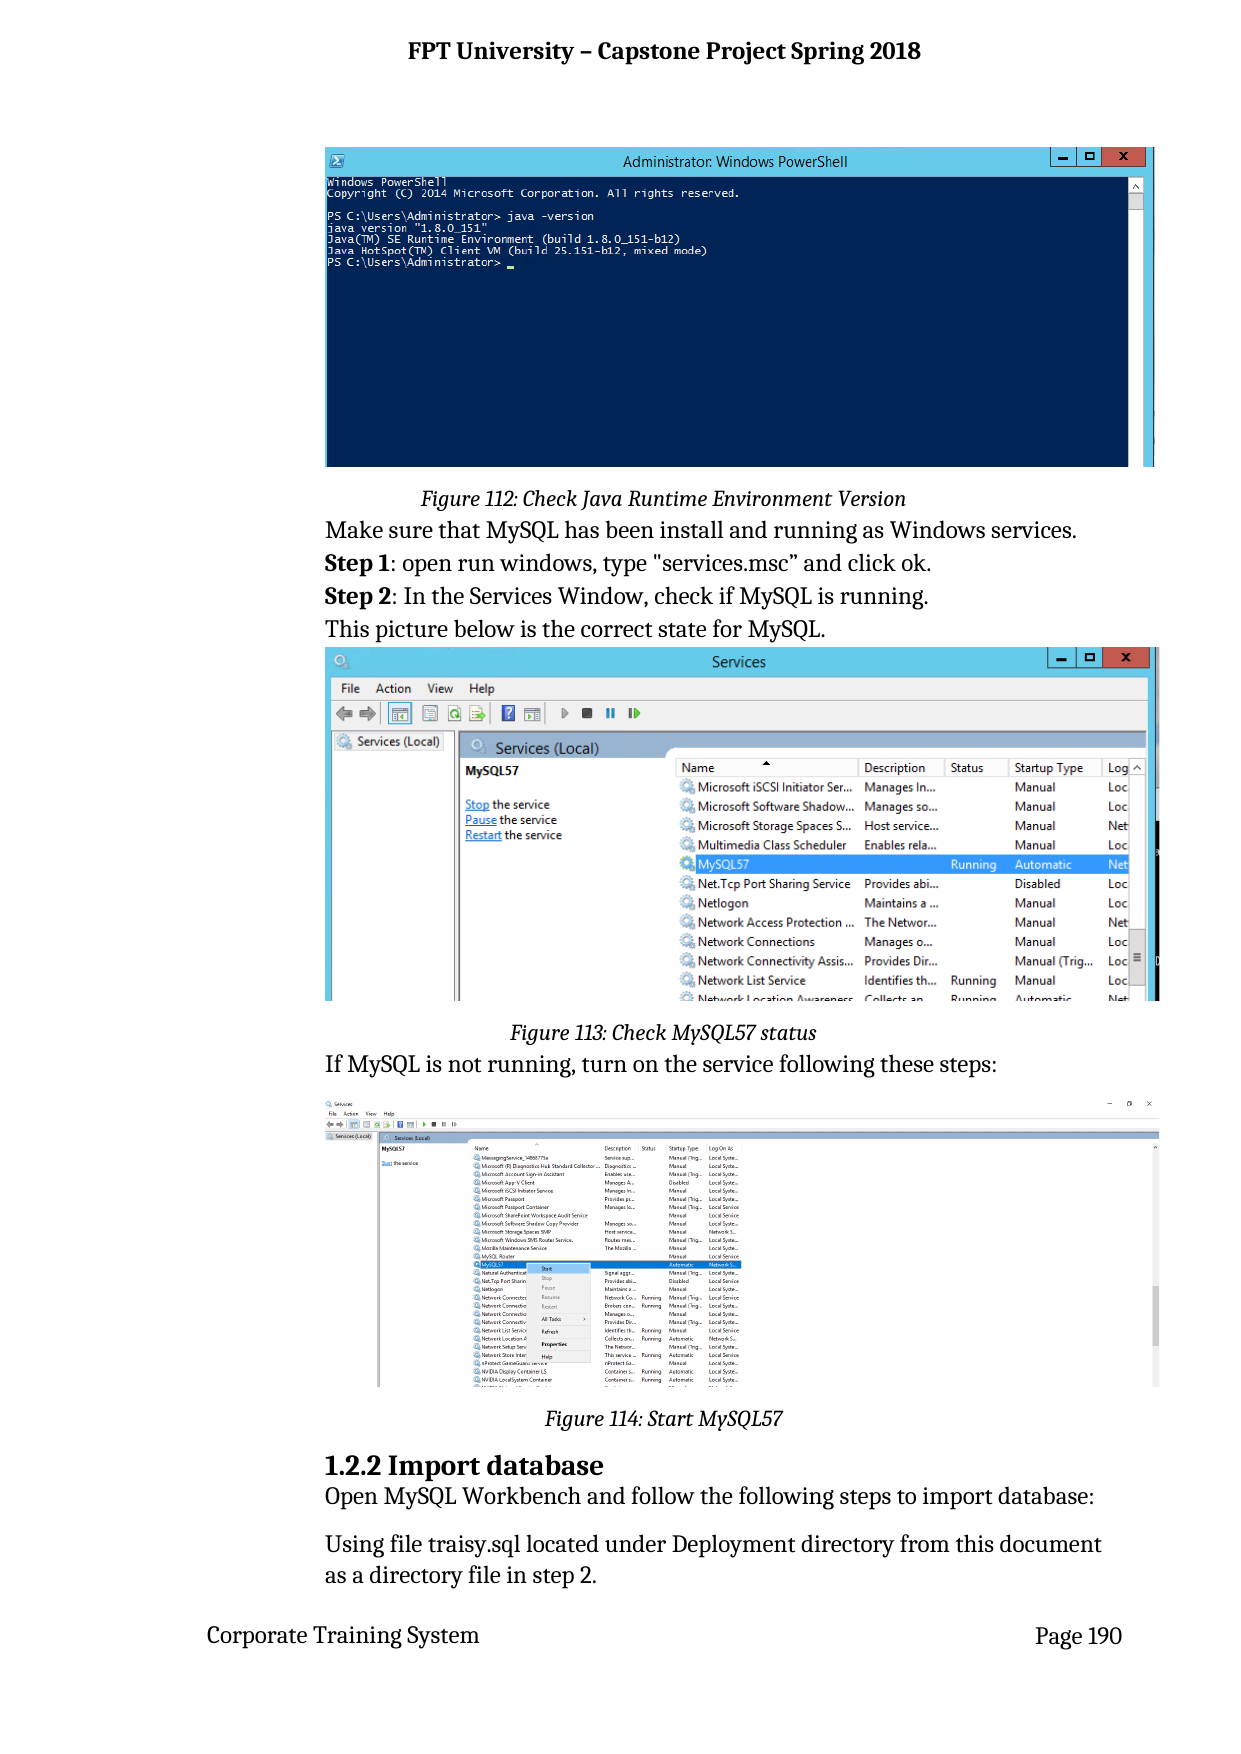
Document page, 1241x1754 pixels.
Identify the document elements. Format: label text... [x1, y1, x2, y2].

text Figure 113: Check MySQL57 status [207, 1020, 1122, 1046]
text Figure 112: Check Java Runtime Environment Version [207, 486, 1122, 512]
text Step 1: open run windows, type "services.msc” and click ok. [325, 549, 1122, 577]
text If MySQL is not running, turn on the service following these steps: [325, 1050, 1122, 1079]
picture [325, 1099, 1160, 1387]
text Figure 114: Start MySQL57 [207, 1406, 1122, 1432]
text 1.2.2 Import database [325, 1449, 1122, 1482]
text This picture below is the correct state for MySQL. [325, 615, 1122, 643]
text Step 2: In the Services Window, check if MySQL is running. [325, 582, 1122, 611]
text Open MySQL Workbench and follow the following steps to import database: [325, 1482, 1122, 1511]
picture [325, 647, 1160, 1001]
picture [325, 147, 1155, 467]
text Make sure that MySQL has been install and running as Windows services. [325, 516, 1122, 544]
text Using file traisy.sql located under Deployment directory from this document as a directory file in step 2. [325, 1530, 1122, 1590]
